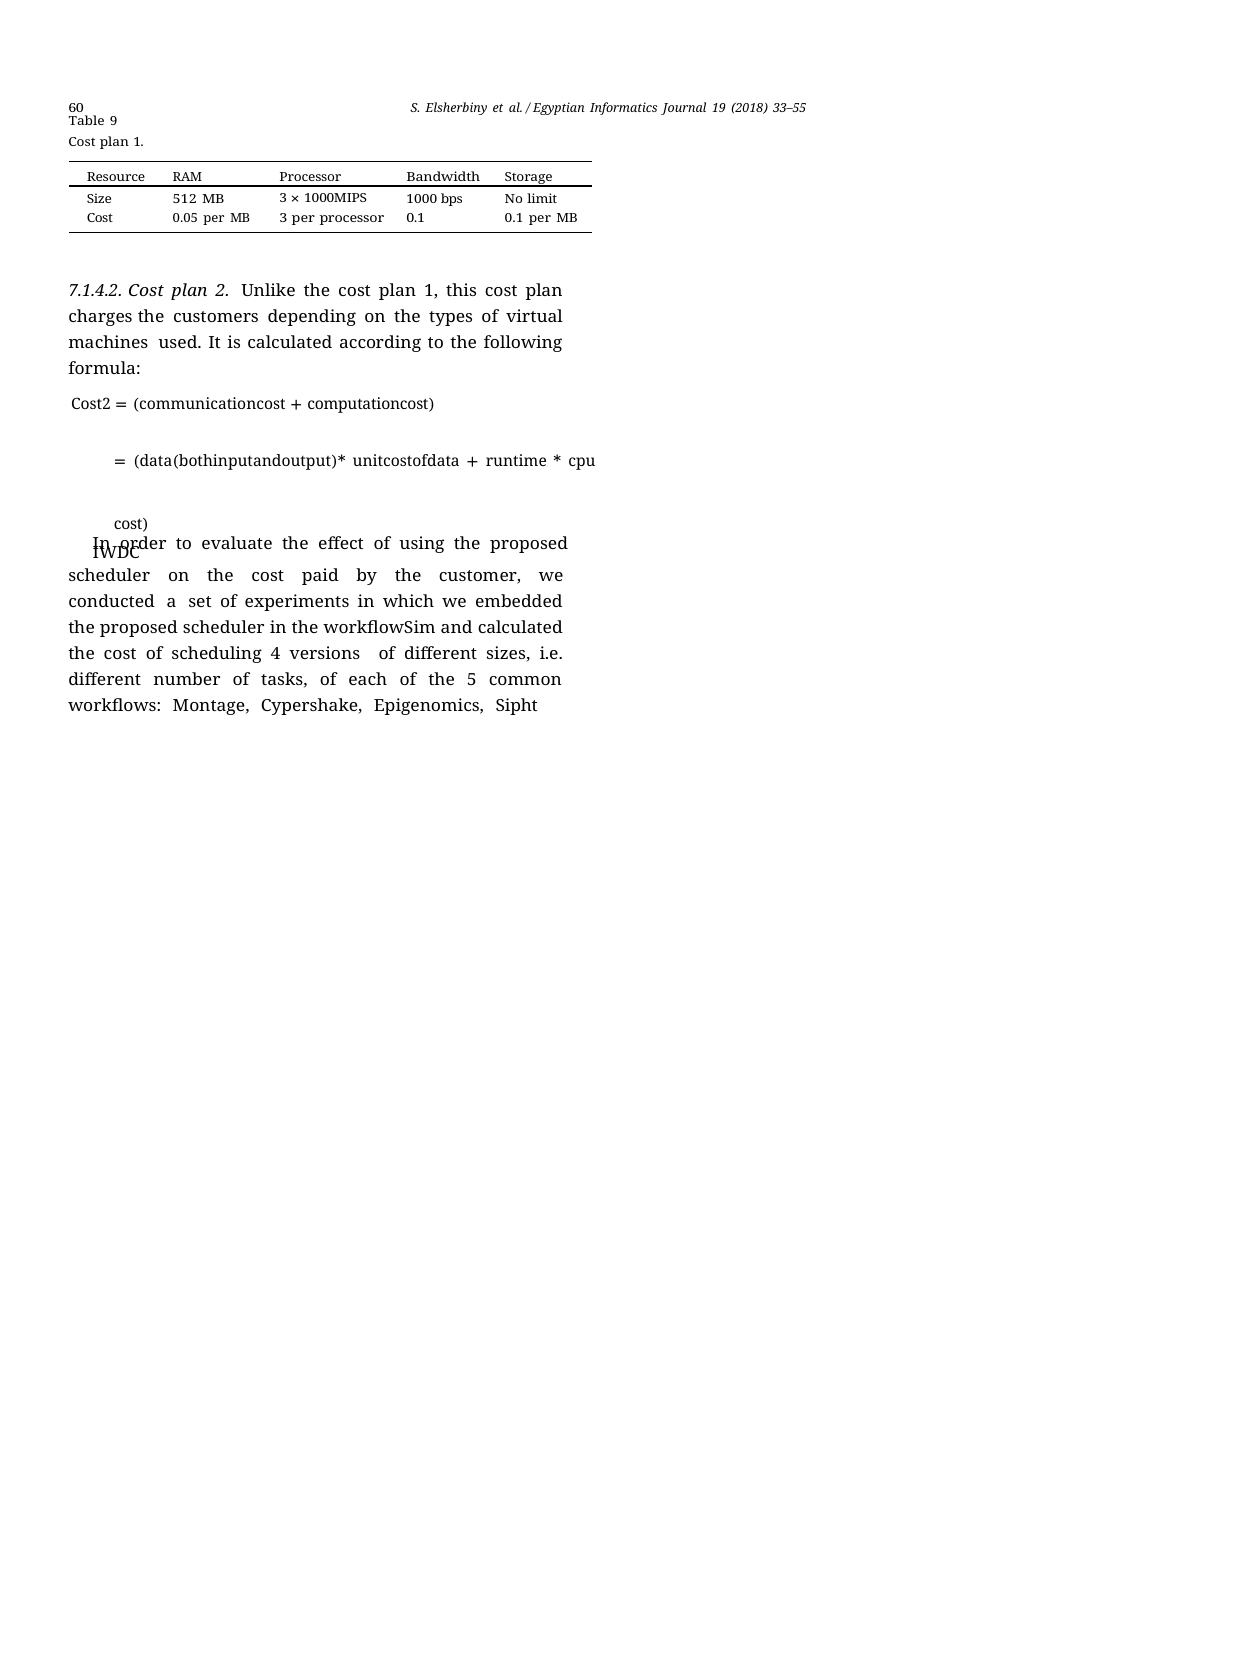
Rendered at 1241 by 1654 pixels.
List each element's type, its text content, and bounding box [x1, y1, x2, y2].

table_cell 3 per processor [265, 207, 392, 232]
text = (data(bothinputandoutput)* unitcostofdata + runtime * cpu cost) [113, 417, 595, 542]
table_cell 0.05 per MB [158, 207, 264, 232]
text Cost2 = (communicationcost + computationcost) [71, 382, 595, 417]
table_cell 3 × 1000MIPS [265, 187, 392, 207]
table_cell No limit [490, 187, 592, 207]
table_cell Size [69, 187, 158, 207]
text Table 9 [68, 112, 595, 129]
table_header RAM [158, 162, 264, 185]
table_cell 0.1 [392, 207, 490, 232]
text In order to evaluate the effect of using the proposed IWDC [92, 542, 595, 560]
table_cell 0.1 per MB [490, 207, 592, 232]
text Cost plan 1. [68, 133, 595, 150]
table_cell Cost [69, 207, 158, 232]
text scheduler on the cost paid by the customer, we conducted a set of experiments in which we embedded the proposed scheduler in the workflowSim and calculated the cost of scheduling 4 versions of different sizes, i.e. different number of tasks, of each of the 5 common workflows: Montage, Cypershake, Epigenomics, Sipht [68, 563, 563, 716]
table_header Processor [265, 162, 392, 185]
table_cell 1000 bps [392, 187, 490, 207]
table_header Bandwidth [392, 162, 490, 185]
table_header Storage [490, 162, 592, 185]
table_cell 512 MB [158, 187, 264, 207]
table_header Resource [69, 162, 158, 185]
list Cost plan 2. Unlike the cost plan 1, this cost plan charges the customers depending on the types of virtual machines used. It is calculated according to the following formula: [68, 278, 563, 379]
